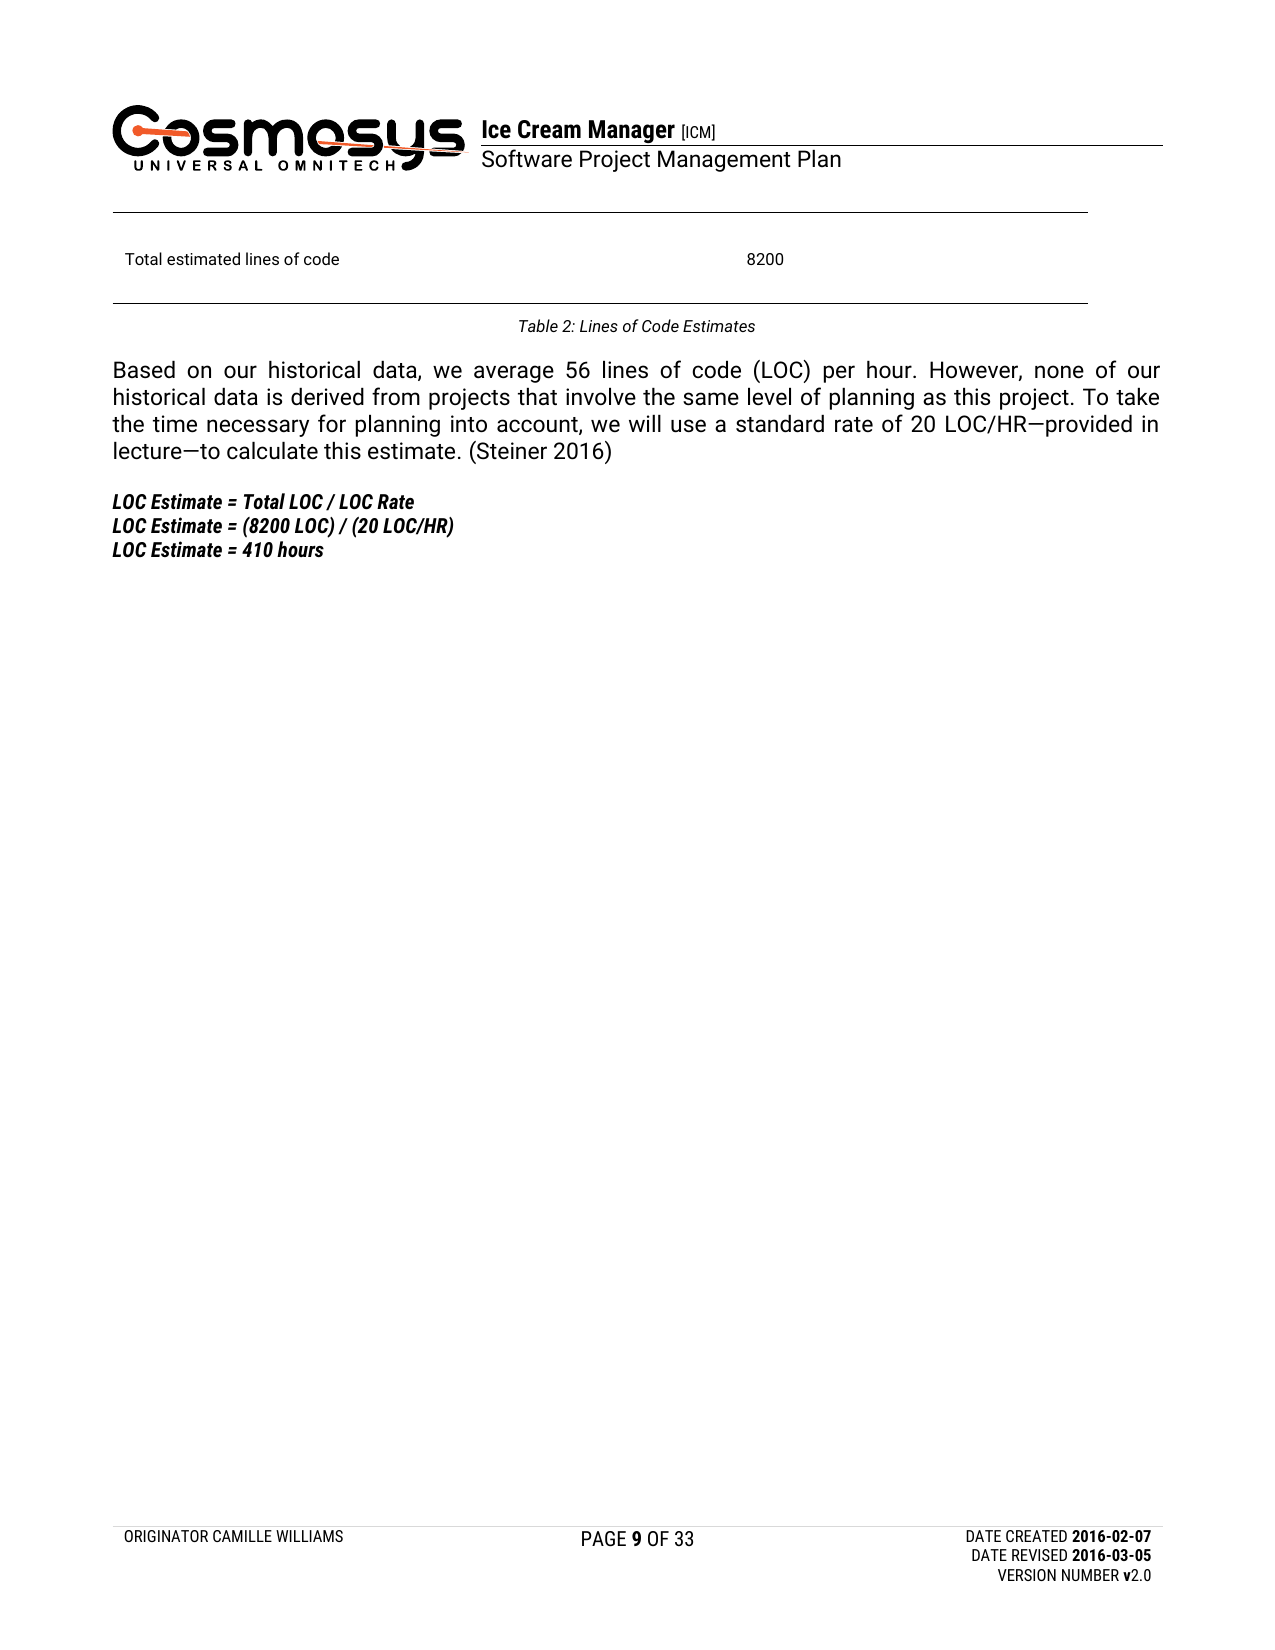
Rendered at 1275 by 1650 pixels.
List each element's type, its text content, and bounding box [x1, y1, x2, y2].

text LOC Estimate = 410 hours [112, 538, 1162, 563]
text LOC Estimate = Total LOC / LOC Rate [112, 490, 1162, 514]
text LOC Estimate = (8200 LOC) / (20 LOC/HR) [112, 514, 1162, 538]
table_cell Total estimated lines of code [113, 213, 734, 303]
table_cell 8200 [734, 213, 1087, 303]
text Based on our historical data, we average 56 lines of code (LOC) per hour. However, none of our historical data is derived from projects that involve the same level of planning as this project. To take the time necessary for planning into account, we will use a standard rate of 20 LOC/HR—provided in lecture—to calculate this estimate. [112, 357, 1162, 465]
